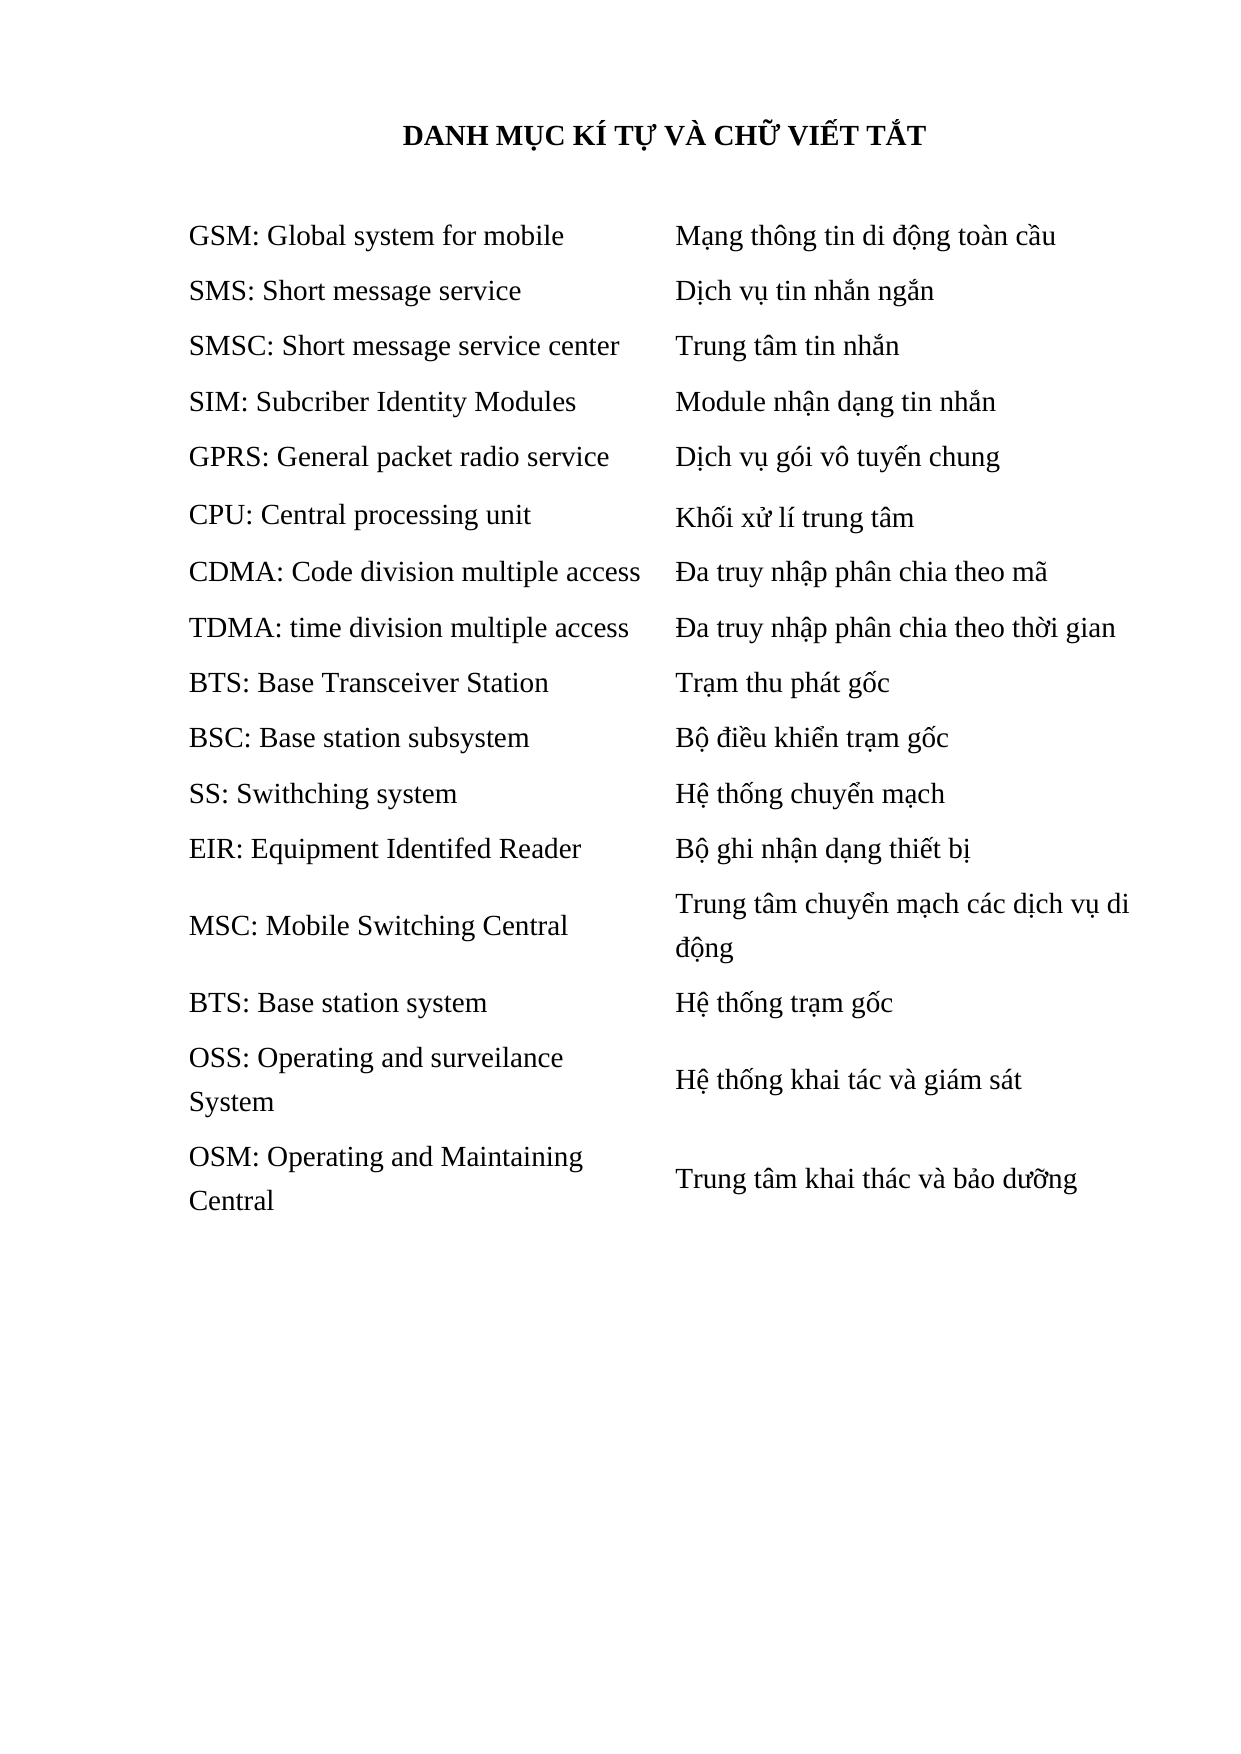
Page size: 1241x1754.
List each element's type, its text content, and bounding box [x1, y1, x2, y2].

table_cell Hệ thống chuyển mạch [664, 776, 1151, 831]
table_cell Khối xử lí trung tâm [664, 494, 1151, 554]
table_cell OSM: Operating and Maintaining Central [177, 1140, 664, 1238]
text DANH MỤC KÍ TỰ VÀ CHỮ VIẾT TẮT [177, 118, 1152, 152]
table_cell GPRS: General packet radio service [177, 439, 664, 494]
table_cell Hệ thống khai tác và giám sát [664, 1041, 1151, 1139]
table_cell Hệ thống trạm gốc [664, 985, 1151, 1041]
table_header GSM: Global system for mobile [177, 218, 664, 273]
table_cell SS: Swithching system [177, 776, 664, 831]
table_cell CPU: Central processing unit [177, 494, 664, 554]
table_cell Trung tâm tin nhắn [664, 328, 1151, 384]
table_cell Trung tâm khai thác và bảo dưỡng [664, 1140, 1151, 1238]
table_cell MSC: Mobile Switching Central [177, 886, 664, 985]
table_cell TDMA: time division multiple access [177, 610, 664, 665]
table_cell SIM: Subcriber Identity Modules [177, 384, 664, 439]
table_cell Bộ ghi nhận dạng thiết bị [664, 831, 1151, 886]
table_cell Trạm thu phát gốc [664, 665, 1151, 721]
table_cell Bộ điều khiển trạm gốc [664, 721, 1151, 776]
table_cell Dịch vụ gói vô tuyến chung [664, 439, 1151, 494]
table_cell SMS: Short message service [177, 273, 664, 328]
table_cell CDMA: Code division multiple access [177, 555, 664, 610]
table_cell Đa truy nhập phân chia theo thời gian [664, 610, 1151, 665]
table_cell BSC: Base station subsystem [177, 721, 664, 776]
table_cell Module nhận dạng tin nhắn [664, 384, 1151, 439]
table_cell BTS: Base Transceiver Station [177, 665, 664, 721]
table_cell BTS: Base station system [177, 985, 664, 1041]
table_cell OSS: Operating and surveilance System [177, 1041, 664, 1139]
table_cell Đa truy nhập phân chia theo mã [664, 555, 1151, 610]
table_cell Trung tâm chuyển mạch các dịch vụ di động [664, 886, 1151, 985]
table_cell EIR: Equipment Identifed Reader [177, 831, 664, 886]
table_header Mạng thông tin di động toàn cầu [664, 218, 1151, 273]
table_cell Dịch vụ tin nhắn ngắn [664, 273, 1151, 328]
table_cell SMSC: Short message service center [177, 328, 664, 384]
